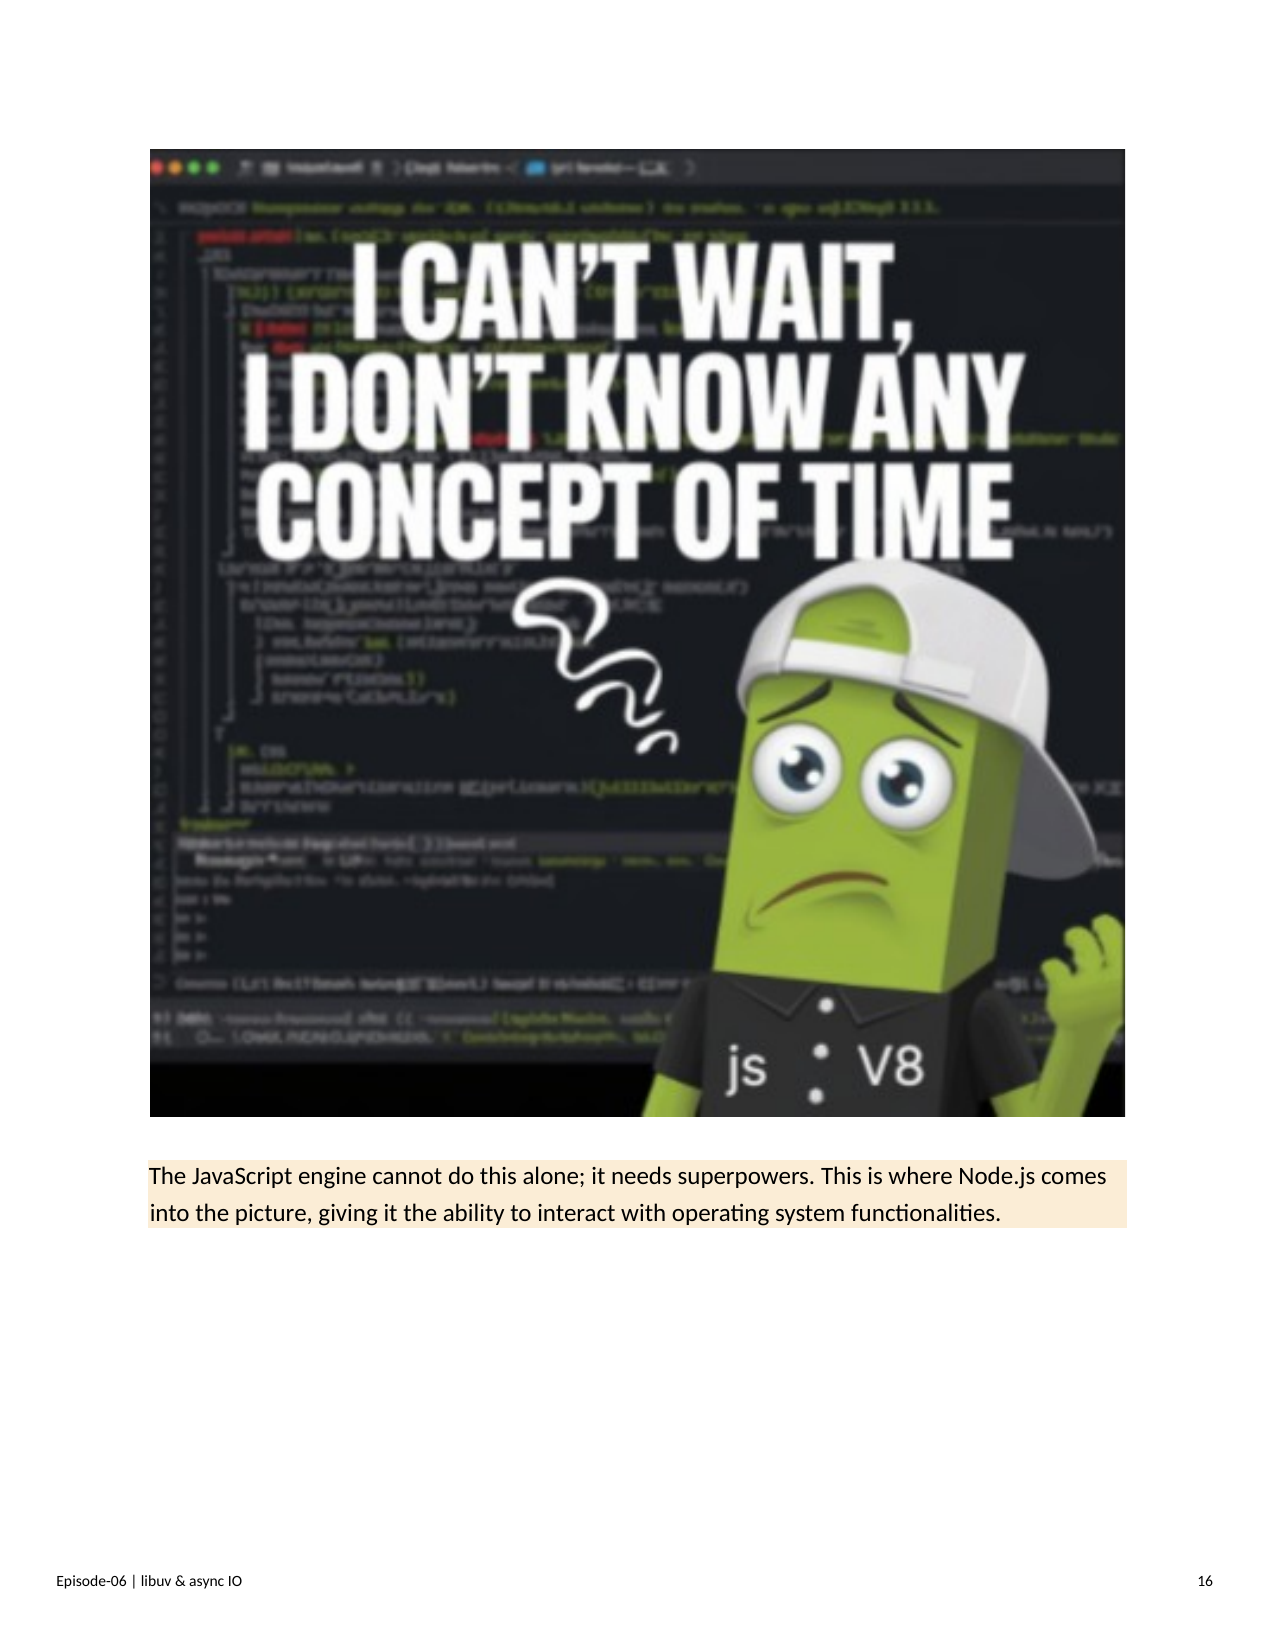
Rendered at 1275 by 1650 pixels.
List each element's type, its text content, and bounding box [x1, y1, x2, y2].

text The JavaScript engine cannot do this alone; it needs superpowers. This is where Node.js comes into the picture, giving it the ability to interact with operating system functionalities. [148, 1160, 1127, 1228]
picture [150, 149, 1125, 1117]
